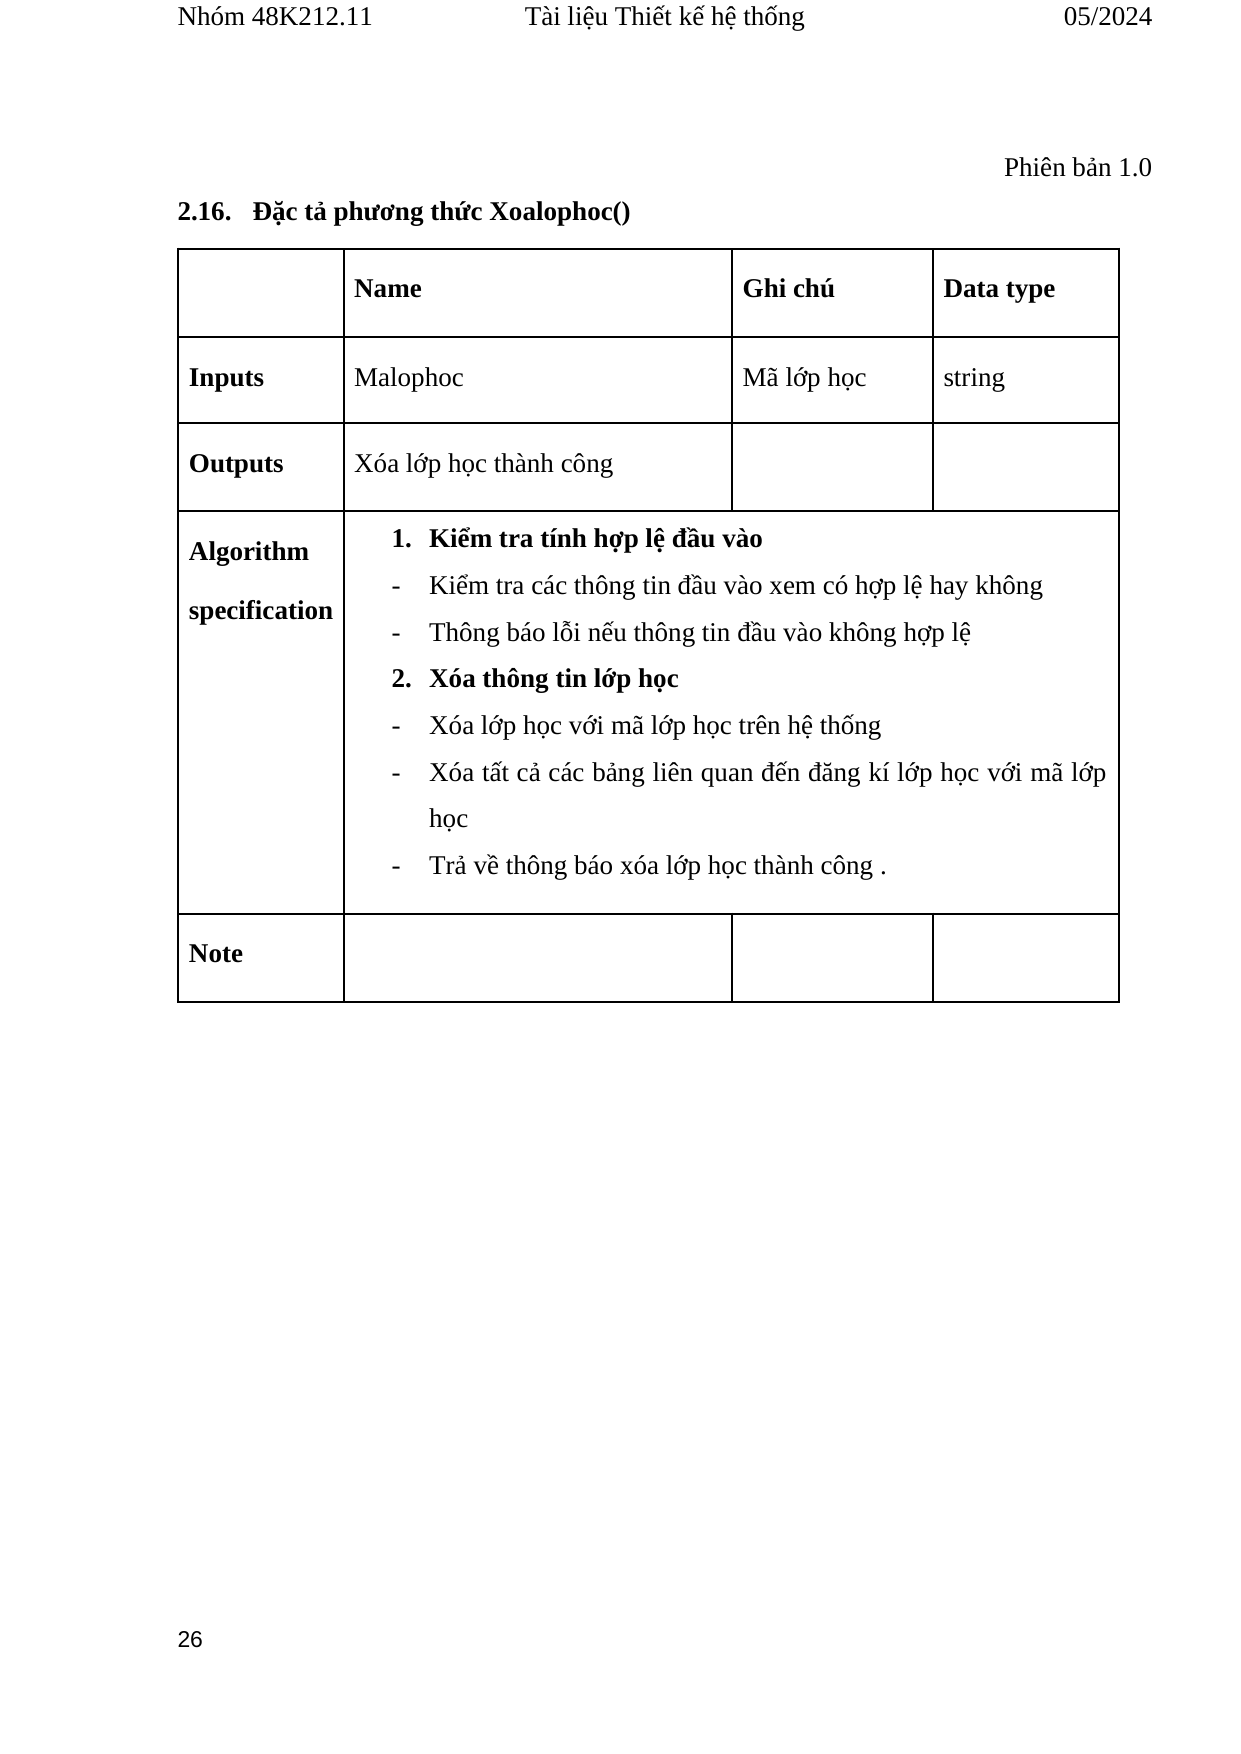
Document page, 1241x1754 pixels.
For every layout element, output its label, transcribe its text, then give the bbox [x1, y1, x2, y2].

table_cell Xóa lớp học thành công [345, 424, 731, 510]
table_header Ghi chú [733, 250, 932, 336]
table_header [179, 250, 343, 336]
table_cell Malophoc [345, 338, 731, 422]
subtitle Đặc tả phương thức Xoalophoc() [177, 194, 1122, 226]
table_cell Note [179, 915, 343, 1001]
table_header Data type [934, 250, 1118, 336]
table_cell Mã lớp học [733, 338, 932, 422]
table_cell [934, 424, 1118, 510]
table_cell Outputs [179, 424, 343, 510]
table_header Name [345, 250, 731, 336]
table_cell Inputs [179, 338, 343, 422]
table_cell Kiểm tra tính hợp lệ đầu vào Kiểm tra các thông tin đầu vào xem có hợp lệ hay không Thông báo lỗi nếu thông tin đầu vào không hợp lệ Xóa thông tin lớp học Xóa lớp học với mã lớp học trên hệ thống Xóa tất cả các bảng liên quan đến đăng kí lớp học với mã lớp học Trả về thông báo xóa lớp học thành công . [345, 512, 1118, 913]
table_cell [733, 424, 932, 510]
table_cell string [934, 338, 1118, 422]
table_cell [733, 915, 932, 1001]
table_cell [934, 915, 1118, 1001]
table_cell [345, 915, 731, 1001]
table_cell Algorithm specification [179, 512, 343, 913]
